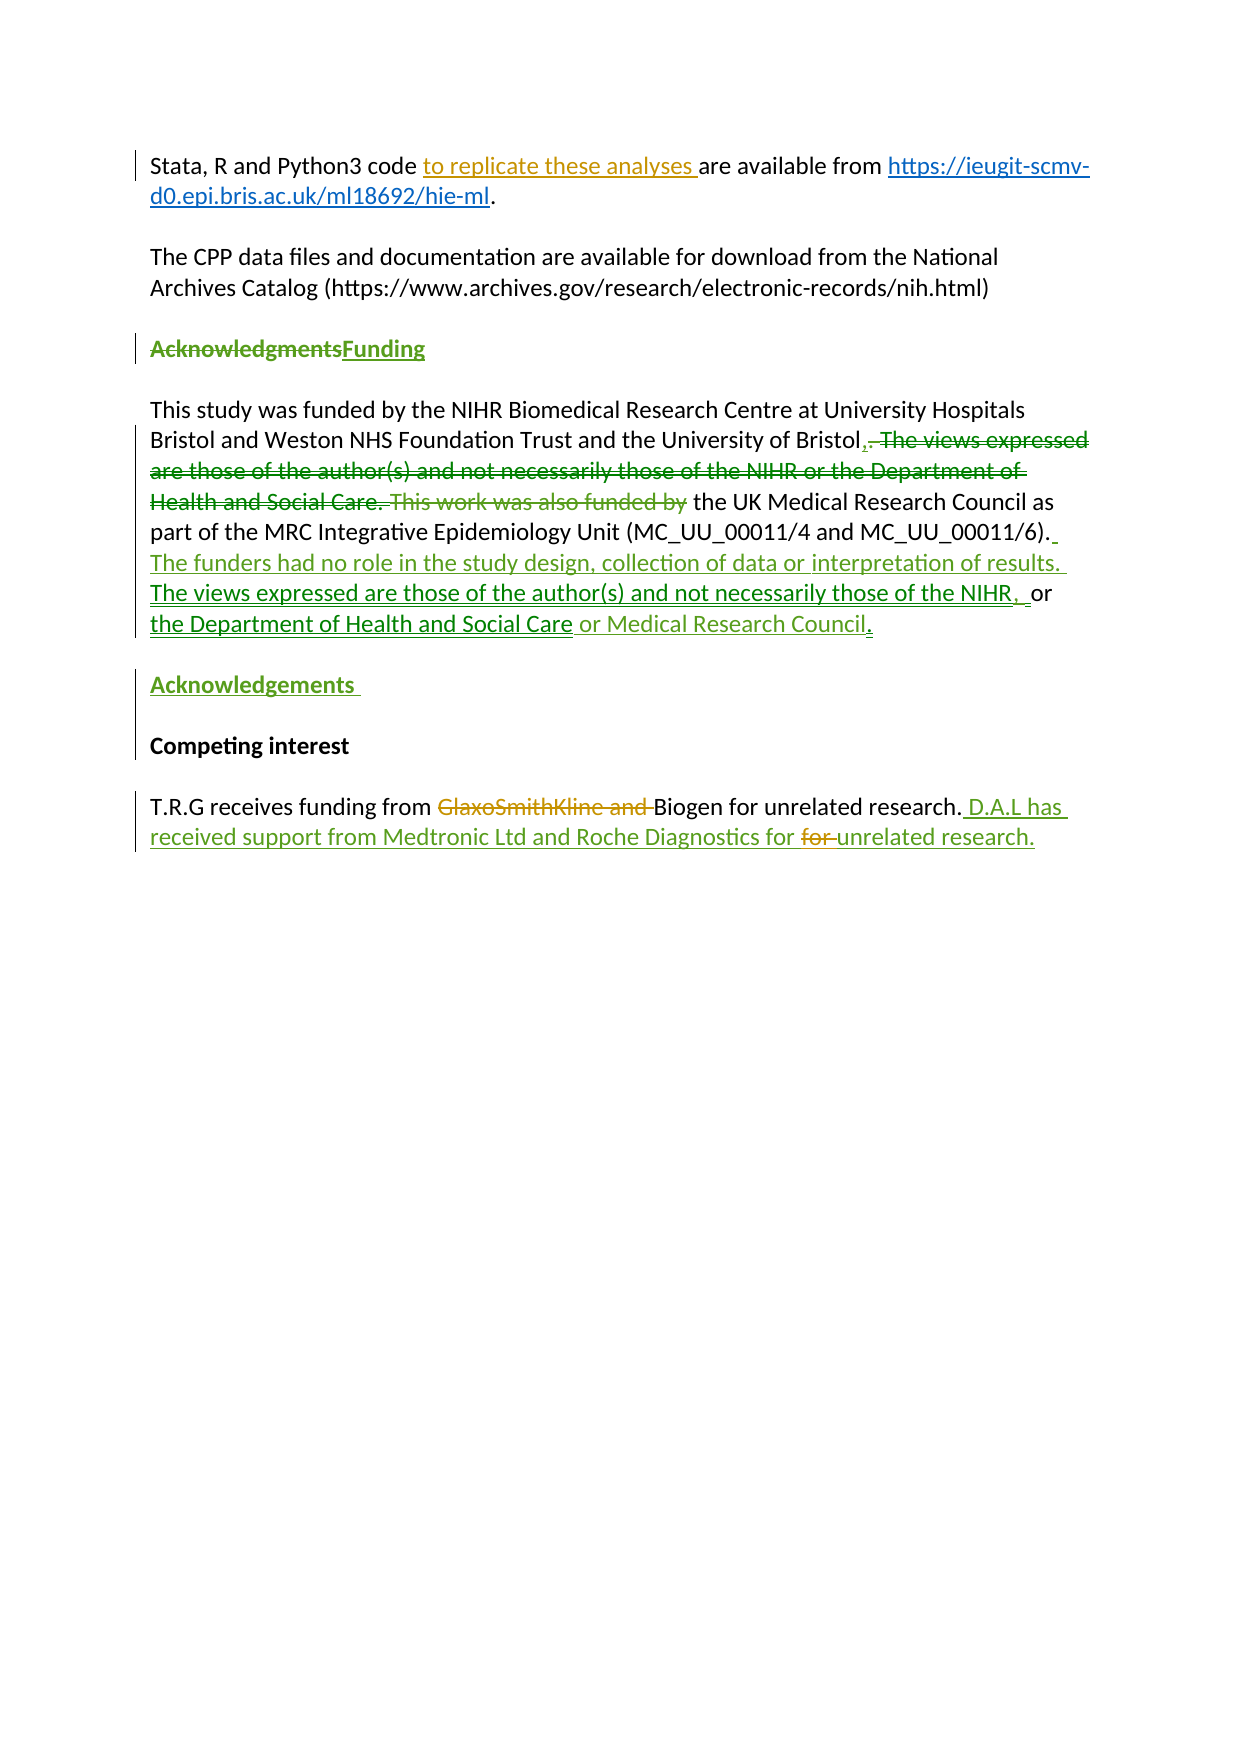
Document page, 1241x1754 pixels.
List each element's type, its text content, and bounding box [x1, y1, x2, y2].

text This study was funded by the NIHR Biomedical Research Centre at University Hospitals Bristol and Weston NHS Foundation Trust and the University of Bristol the UK Medical Research Council as part of the MRC Integrative Epidemiology Unit (MC_UU_00011/4 and MC_UU_00011/6). [150, 364, 1090, 638]
text T.R.G receives funding from Biogen for unrelated research. [150, 791, 1090, 852]
text Stata, R and Python3 code are available from https://ieugit-scmv-d0.epi.bris.ac.uk/ml18692/hie-ml. [150, 150, 1090, 211]
text The CPP data files and documentation are available for download from the National Archives Catalog (https://www.archives.gov/research/electronic-records/nih.html) [150, 242, 1090, 303]
text Competing interest [150, 730, 1090, 760]
